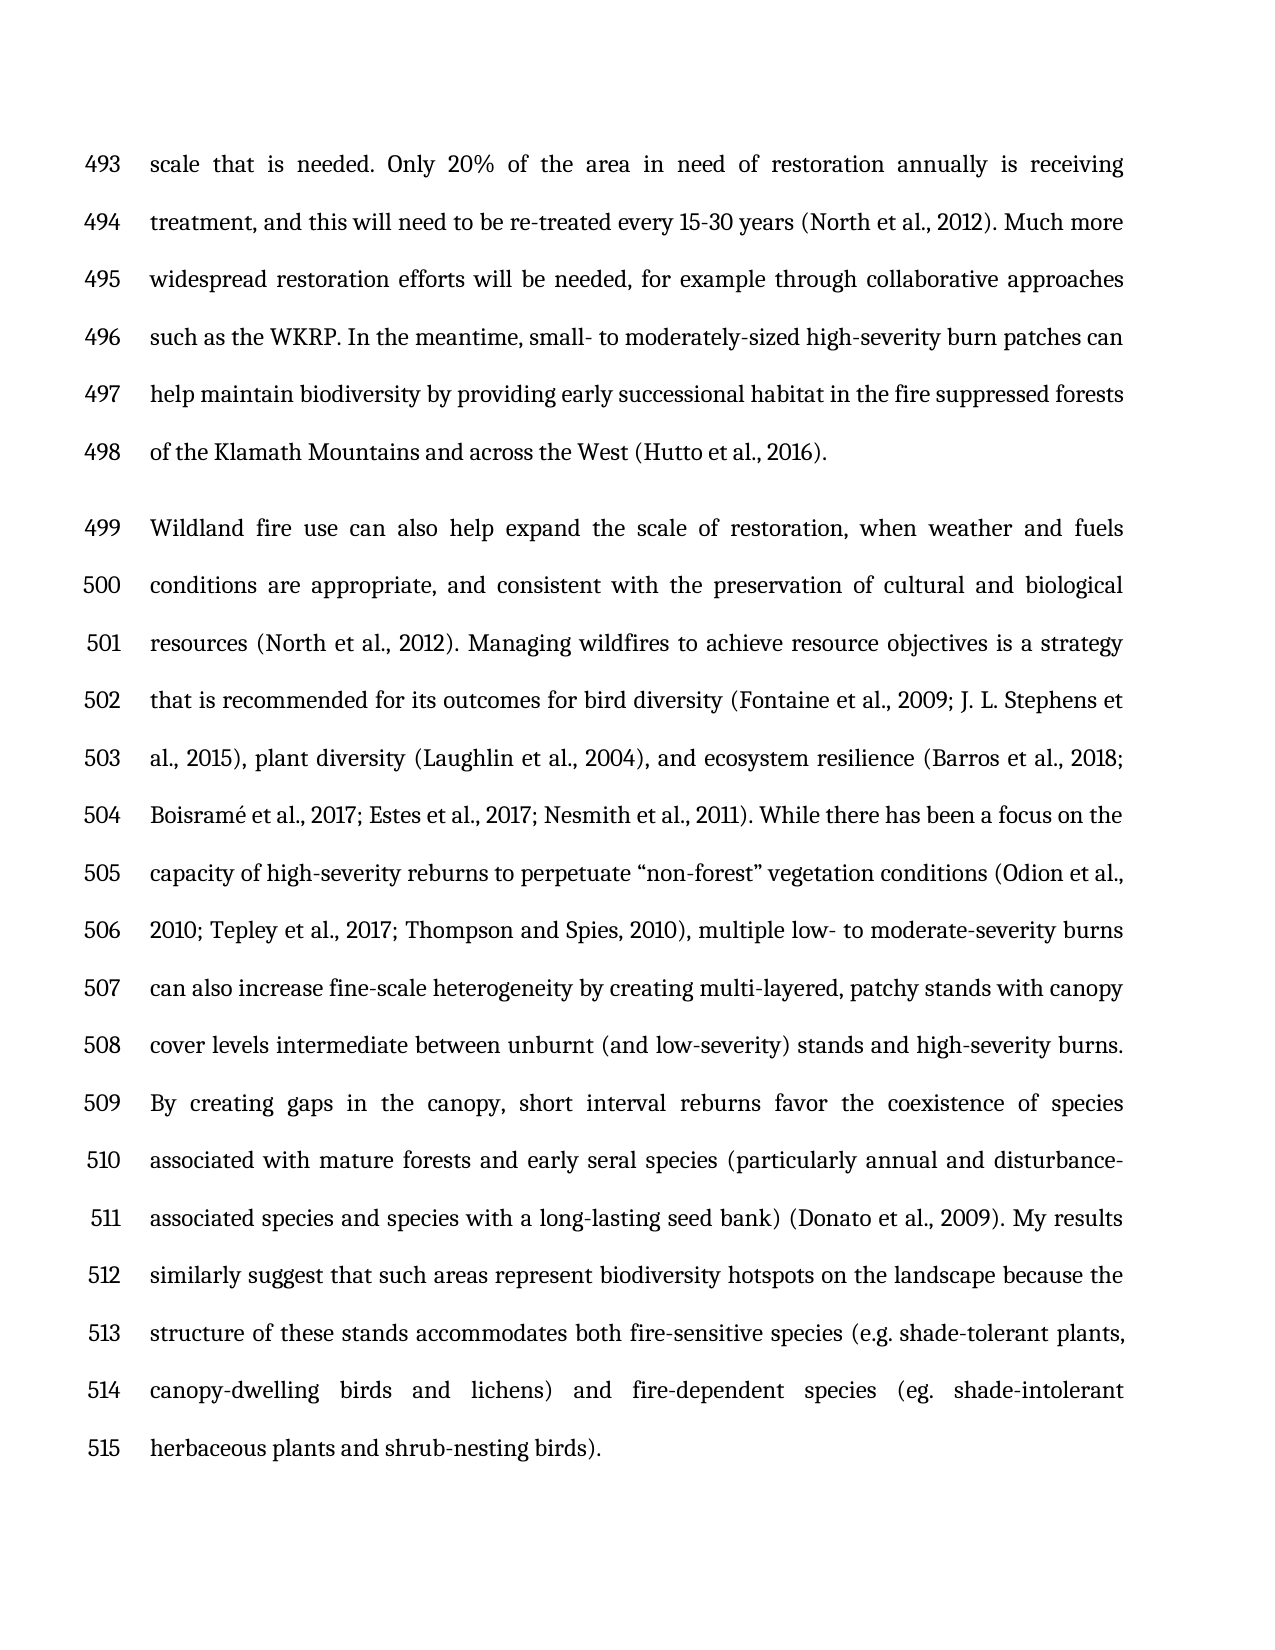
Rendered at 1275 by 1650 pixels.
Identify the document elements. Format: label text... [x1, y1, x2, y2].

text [150, 150, 1125, 466]
text Wildland fire use can also help expand the scale of restoration, when weather and fuels conditions are appropriate, and consistent with the preservation of cultural and biological resources (North et al., 2012). Managing wildfires to achieve resource objectives is a strategy that is recommended for its outcomes for bird diversity (Fontaine et al., 2009; J. L. Stephens et al., 2015), plant diversity (Laughlin et al., 2004), and ecosystem resilience (Barros et al., 2018; Boisramé et al., 2017; Estes et al., 2017; Nesmith et al., 2011). While there has been a focus on the capacity of high-severity reburns to perpetuate “non-forest” vegetation conditions (Odion et al., 2010; Tepley et al., 2017; Thompson and Spies, 2010), multiple low- to moderate-severity burns can also increase fine-scale heterogeneity by creating multi-layered, patchy stands with canopy cover levels intermediate between unburnt (and low-severity) stands and high-severity burns. By creating gaps in the canopy, short interval reburns favor the coexistence of species associated with mature forests and early seral species (particularly annual and disturbance-associated species and species with a long-lasting seed bank) (Donato et al., 2009). My results similarly suggest that such areas represent biodiversity hotspots on the landscape because the structure of these stands accommodates both fire-sensitive species (e.g. shade-tolerant plants, canopy-dwelling birds and lichens) and fire-dependent species (eg. shade-intolerant herbaceous plants and shrub-nesting birds). [150, 514, 1125, 1462]
